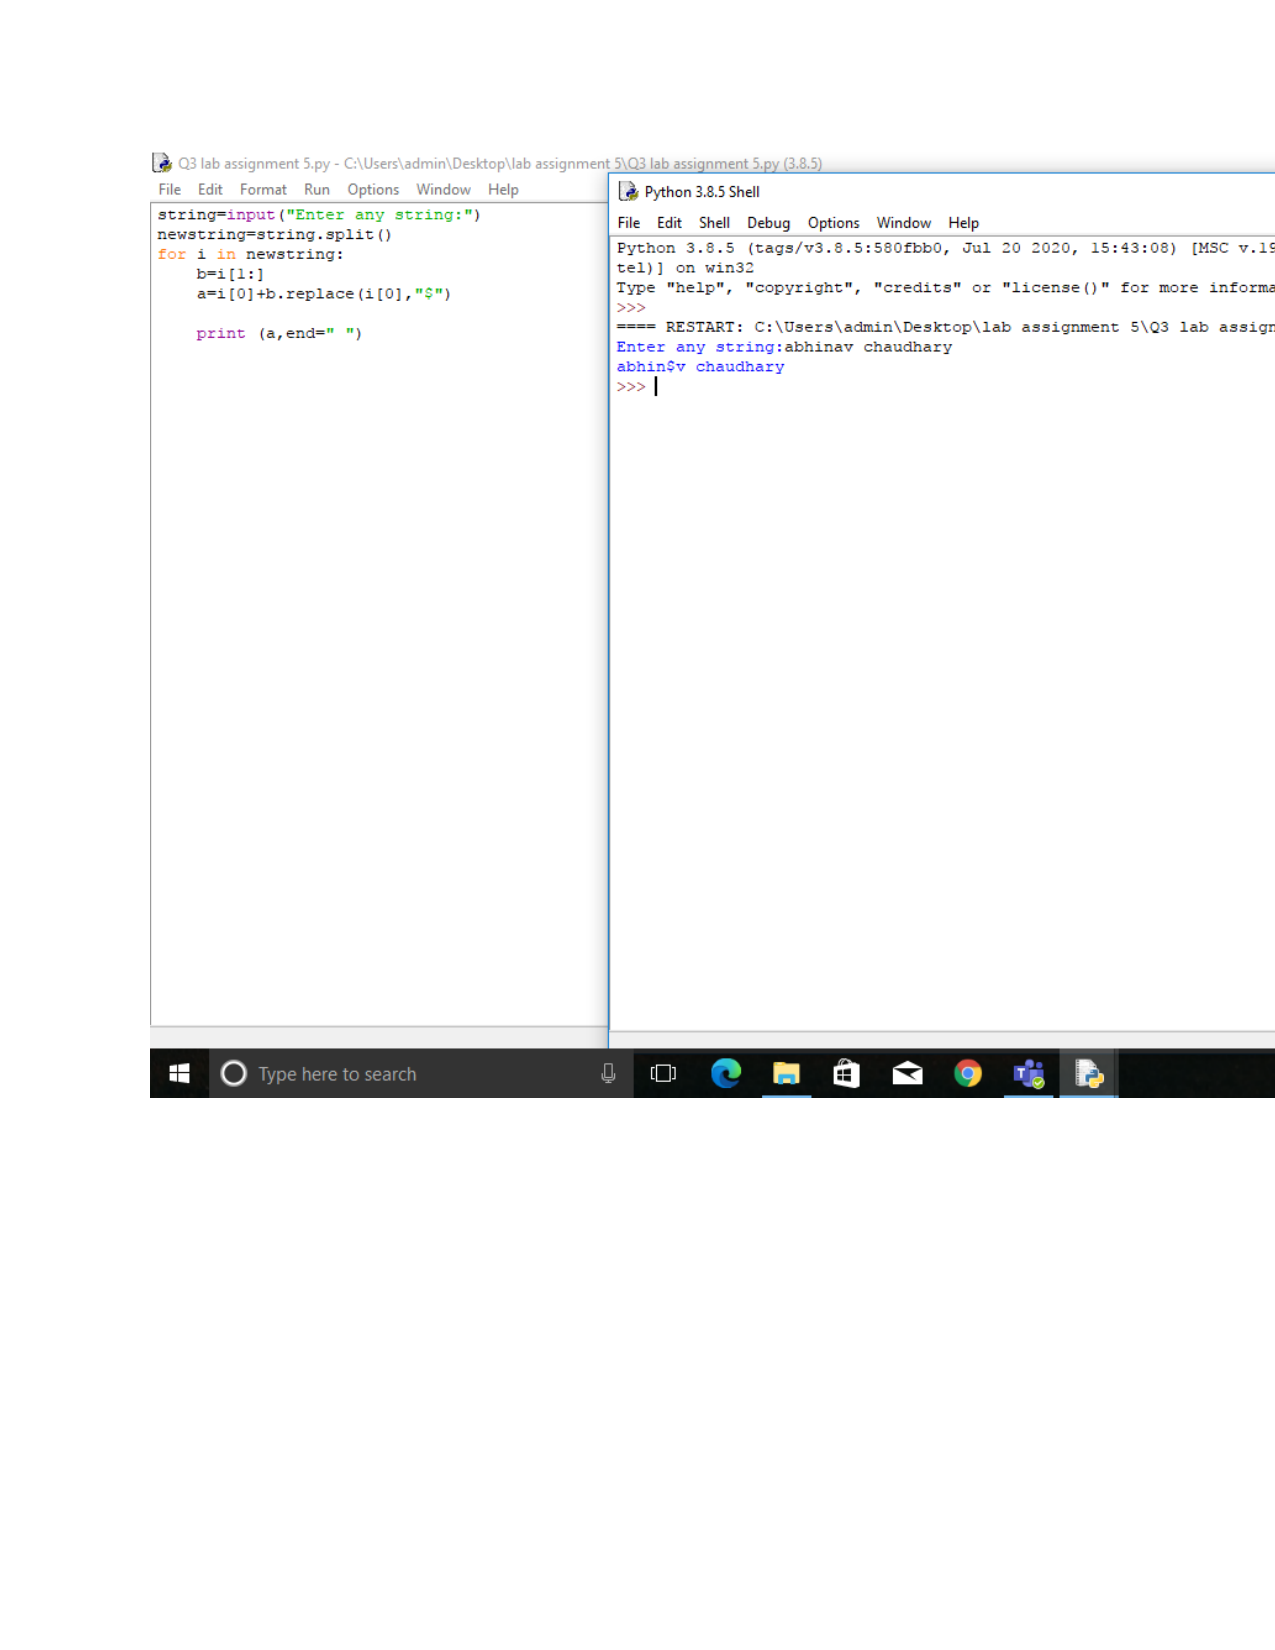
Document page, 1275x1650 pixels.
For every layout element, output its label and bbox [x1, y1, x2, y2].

picture [150, 150, 1275, 1098]
